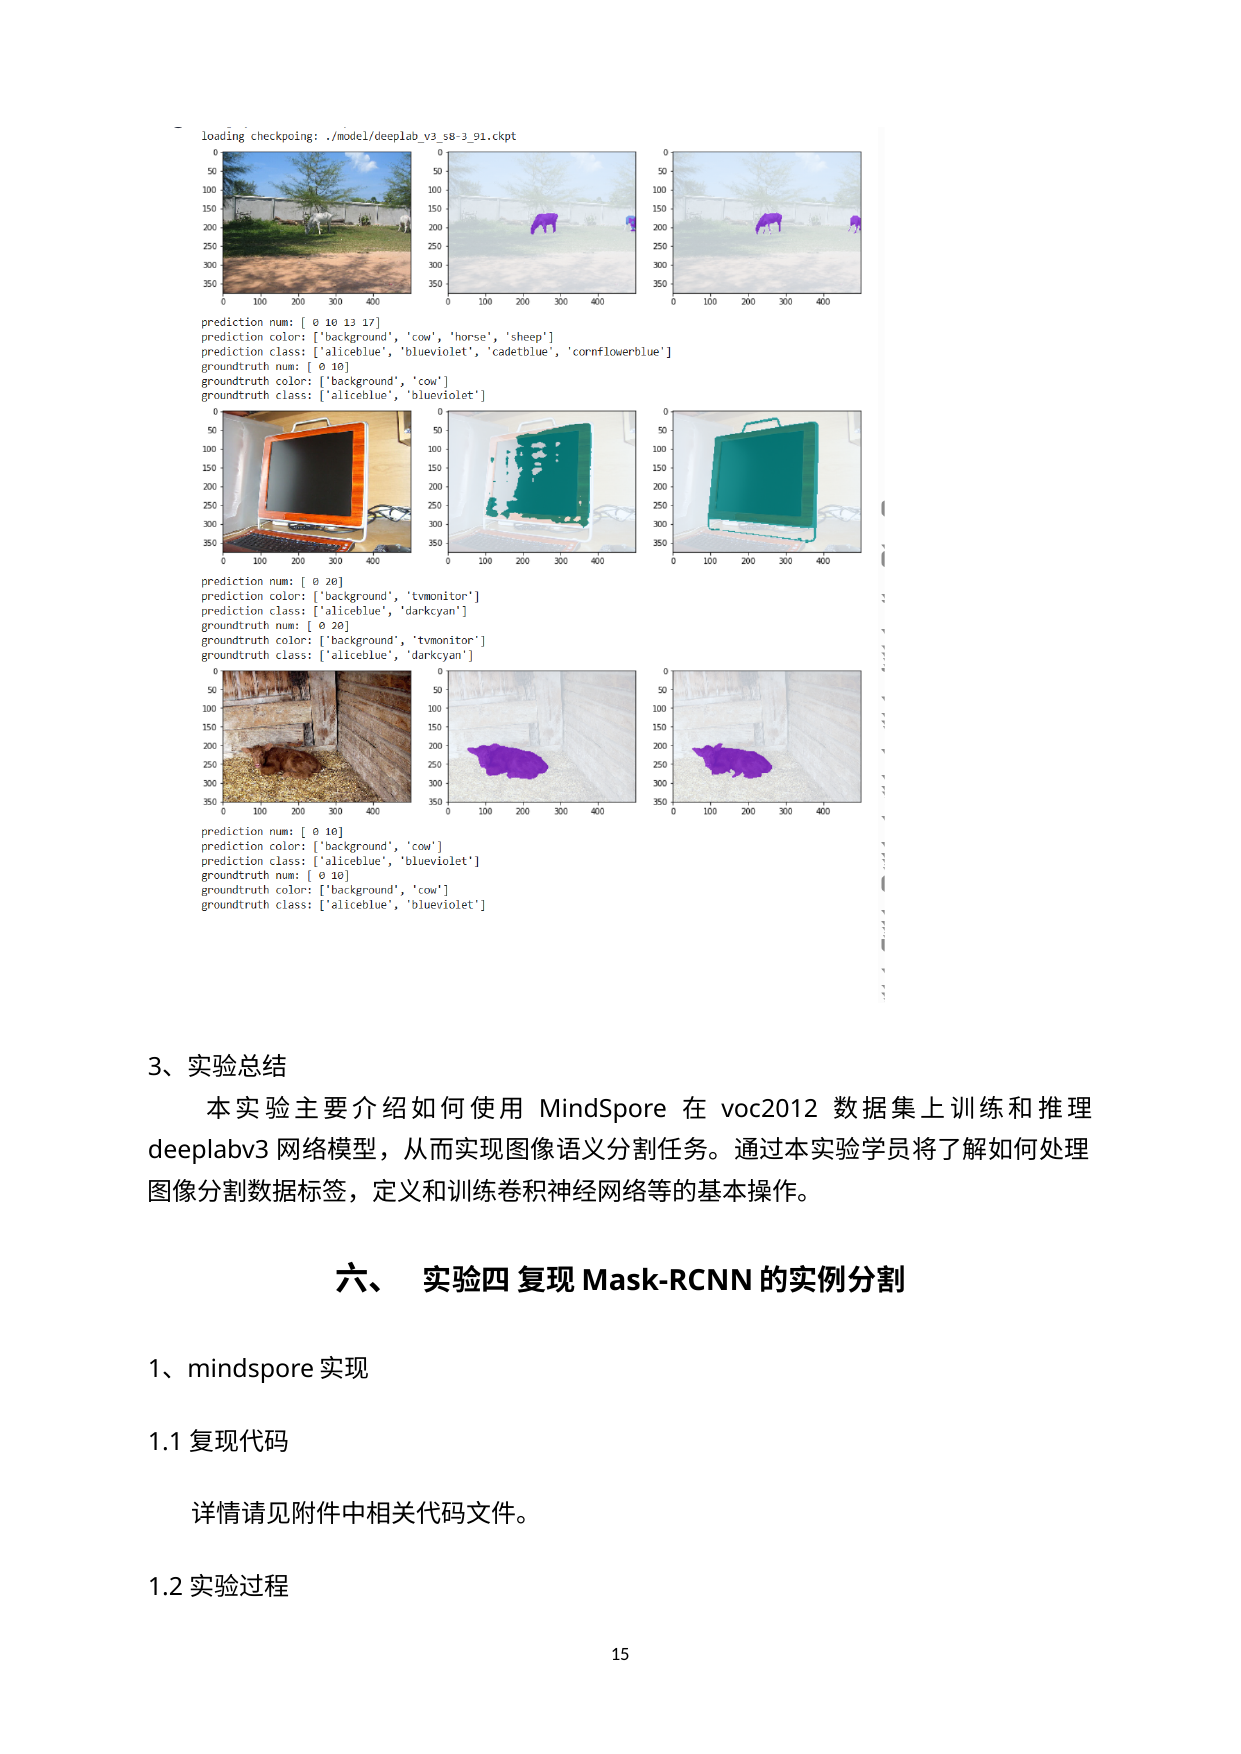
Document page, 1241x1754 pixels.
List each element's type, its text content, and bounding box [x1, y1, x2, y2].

text 1、mindspore实现 [148, 1348, 1092, 1385]
text 3、实验总结 [148, 1044, 1092, 1085]
picture [147, 127, 885, 1003]
list 实验四 复现Mask-RCNN的实例分割 [148, 1252, 1092, 1300]
text 1.1 复现代码 [148, 1421, 1092, 1457]
text 本实验主要介绍如何使用 MindSpore 在 voc2012 数据集上训练和推理 deeplabv3 网络模型，从而实现图像语义分割任务。通过本实验学员将了解如何处理图像分割数据标签，定义和训练卷积神经网络等的基本操作。 [148, 1085, 1092, 1210]
text 详情请见附件中相关代码文件。 [148, 1493, 1092, 1530]
text 1.2 实验过程 [148, 1566, 1092, 1602]
